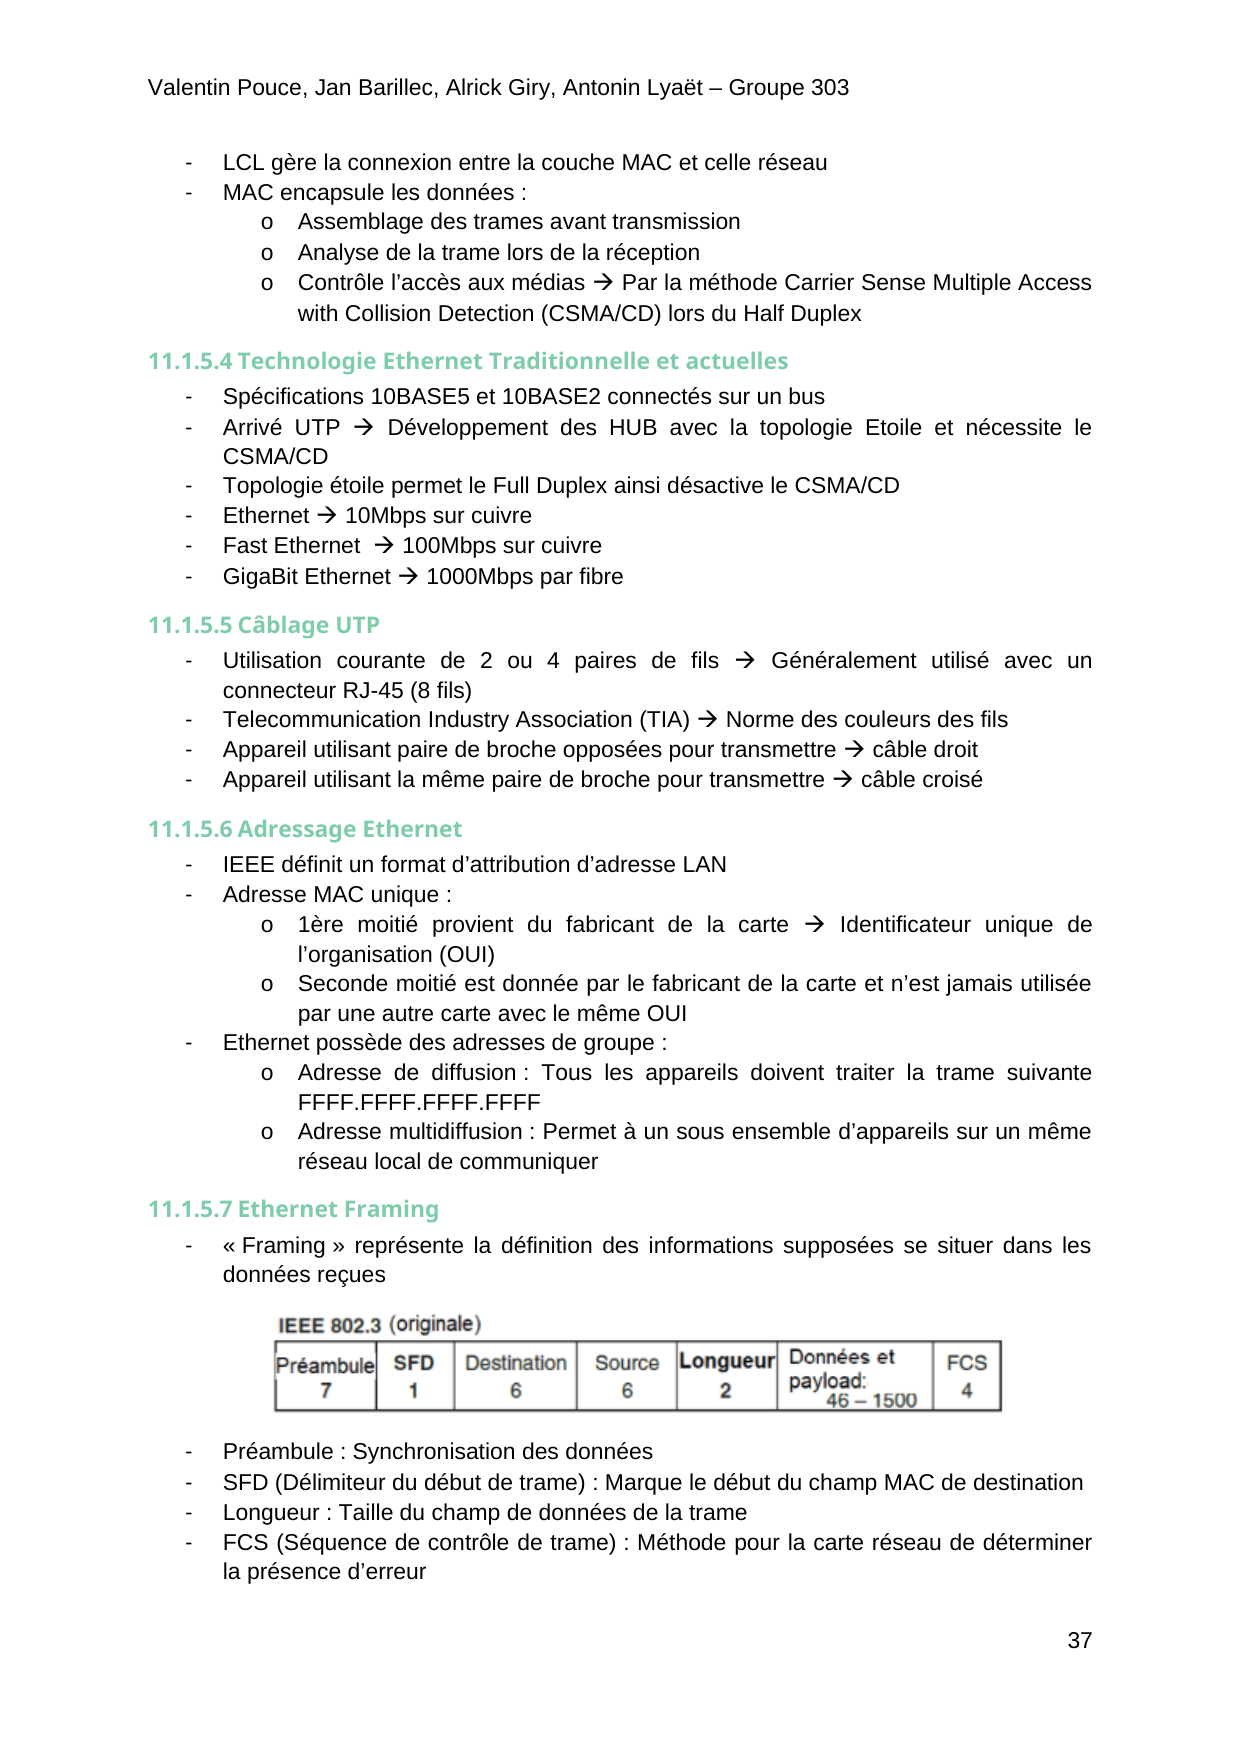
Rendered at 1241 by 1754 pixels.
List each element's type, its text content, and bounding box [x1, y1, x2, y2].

list Adresse de diffusion : Tous les appareils doivent traiter la trame suivante FFFF.FFFF.FFFF.FFFF [260, 1059, 1093, 1116]
list Spécifications 10BASE5 et 10BASE2 connectés sur un bus [185, 382, 1093, 411]
list Préambule : Synchronisation des données [185, 1437, 1093, 1466]
list Topologie étoile permet le Full Duplex ainsi désactive le CSMA/CD [185, 471, 1093, 499]
list IEEE définit un format d’attribution d’adresse LAN [185, 850, 1093, 878]
list Assemblage des trames avant transmission [260, 208, 1093, 236]
list 1ère moitié provient du fabricant de la carte Identificateur unique de l’organisation (OUI) [260, 911, 1093, 968]
list Utilisation courante de 2 ou 4 paires de fils Généralement utilisé avec un connecteur RJ-45 (8 fils) [185, 647, 1093, 703]
list Arrivé UTP Développement des HUB avec la topologie Etoile et nécessite le CSMA/CD [185, 413, 1093, 469]
list Adresse MAC unique : [185, 881, 1093, 909]
list Longueur : Taille du champ de données de la trame [185, 1498, 1093, 1526]
list MAC encapsule les données : [185, 178, 1093, 206]
list Appareil utilisant paire de broche opposées pour transmettre câble droit [185, 735, 1093, 763]
list Appareil utilisant la même paire de broche pour transmettre câble croisé [185, 766, 1093, 794]
list Ethernet possède des adresses de groupe : [185, 1028, 1093, 1057]
subtitle Adressage Ethernet [148, 812, 1093, 844]
list Telecommunication Industry Association (TIA) Norme des couleurs des fils [185, 705, 1093, 733]
list Analyse de la trame lors de la réception [260, 238, 1093, 267]
list SFD (Délimiteur du début de trame) : Marque le début du champ MAC de destination [185, 1468, 1093, 1496]
list GigaBit Ethernet 1000Mbps par fibre [185, 562, 1093, 590]
list LCL gère la connexion entre la couche MAC et celle réseau [185, 148, 1093, 176]
list Adresse multidiffusion : Permet à un sous ensemble d’appareils sur un même réseau local de communiquer [260, 1118, 1093, 1174]
list Seconde moitié est donnée par le fabricant de la carte et n’est jamais utilisée par une autre carte avec le même OUI [260, 970, 1093, 1026]
subtitle Technologie Ethernet Traditionnelle et actuelles [148, 344, 1093, 376]
subtitle Ethernet Framing [148, 1193, 1093, 1224]
subtitle Câblage UTP [148, 609, 1093, 640]
list « Framing » représente la définition des informations supposées se situer dans les données reçues [185, 1231, 1093, 1287]
picture [268, 1306, 1010, 1419]
list FCS (Séquence de contrôle de trame) : Méthode pour la carte réseau de déterminer la présence d’erreur [185, 1528, 1093, 1584]
list Ethernet 10Mbps sur cuivre [185, 501, 1093, 529]
list Contrôle l’accès aux médias Par la méthode Carrier Sense Multiple Access with Collision Detection (CSMA/CD) lors du Half Duplex [260, 269, 1093, 326]
list Fast Ethernet 100Mbps sur cuivre [185, 532, 1093, 560]
